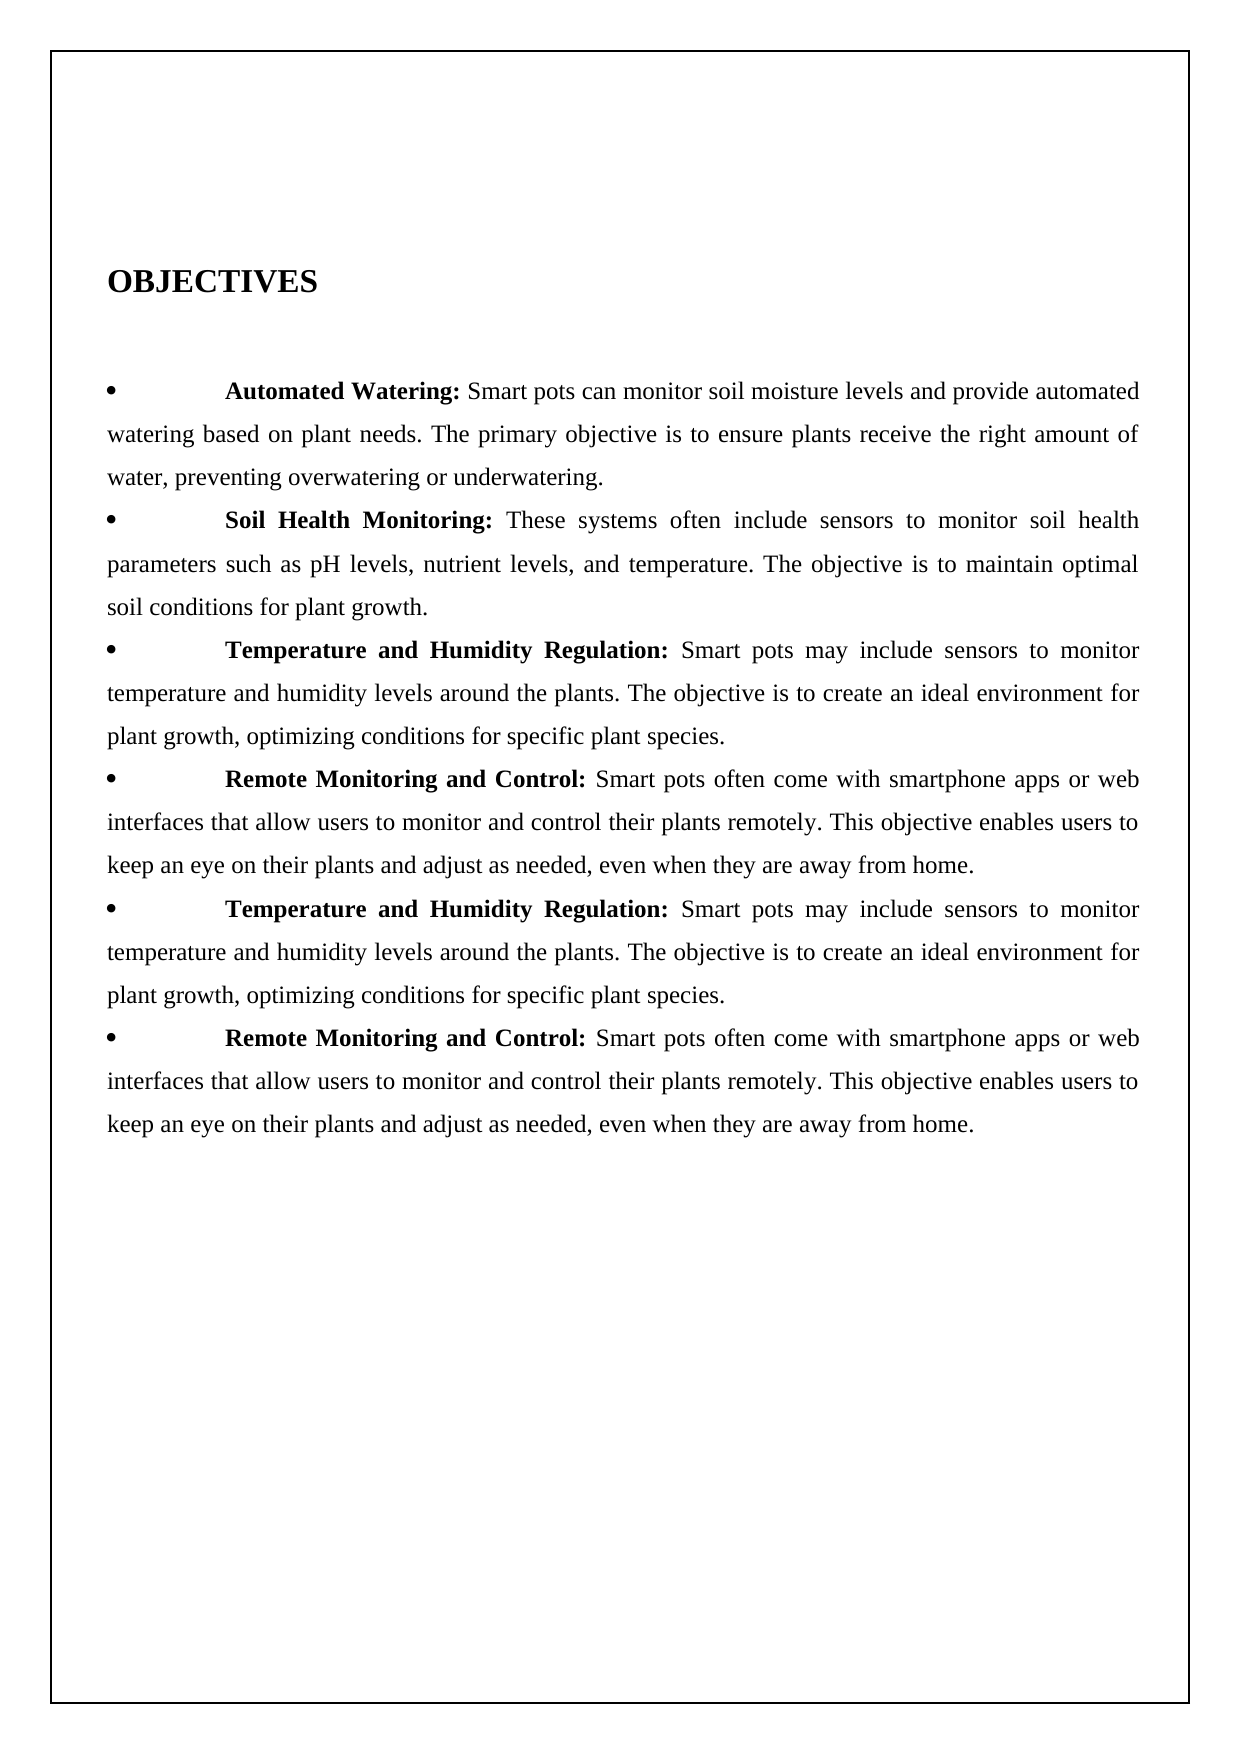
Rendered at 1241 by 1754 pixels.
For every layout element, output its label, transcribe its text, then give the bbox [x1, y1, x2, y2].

list Temperature and Humidity Regulation: Smart pots may include sensors to monitor temperature and humidity levels around the plants. The objective is to create an ideal environment for plant growth, optimizing conditions for specific plant species. [107, 894, 1140, 1009]
list Automated Watering: Smart pots can monitor soil moisture levels and provide automated watering based on plant needs. The primary objective is to ensure plants receive the right amount of water, preventing overwatering or underwatering. [107, 376, 1140, 491]
text OBJECTIVES [107, 261, 1140, 299]
list Remote Monitoring and Control: Smart pots often come with smartphone apps or web interfaces that allow users to monitor and control their plants remotely. This objective enables users to keep an eye on their plants and adjust as needed, even when they are away from home. [107, 764, 1140, 879]
list Remote Monitoring and Control: Smart pots often come with smartphone apps or web interfaces that allow users to monitor and control their plants remotely. This objective enables users to keep an eye on their plants and adjust as needed, even when they are away from home. [107, 1023, 1140, 1138]
list Temperature and Humidity Regulation: Smart pots may include sensors to monitor temperature and humidity levels around the plants. The objective is to create an ideal environment for plant growth, optimizing conditions for specific plant species. [107, 635, 1140, 750]
list Soil Health Monitoring: These systems often include sensors to monitor soil health parameters such as pH levels, nutrient levels, and temperature. The objective is to maintain optimal soil conditions for plant growth. [107, 506, 1140, 621]
